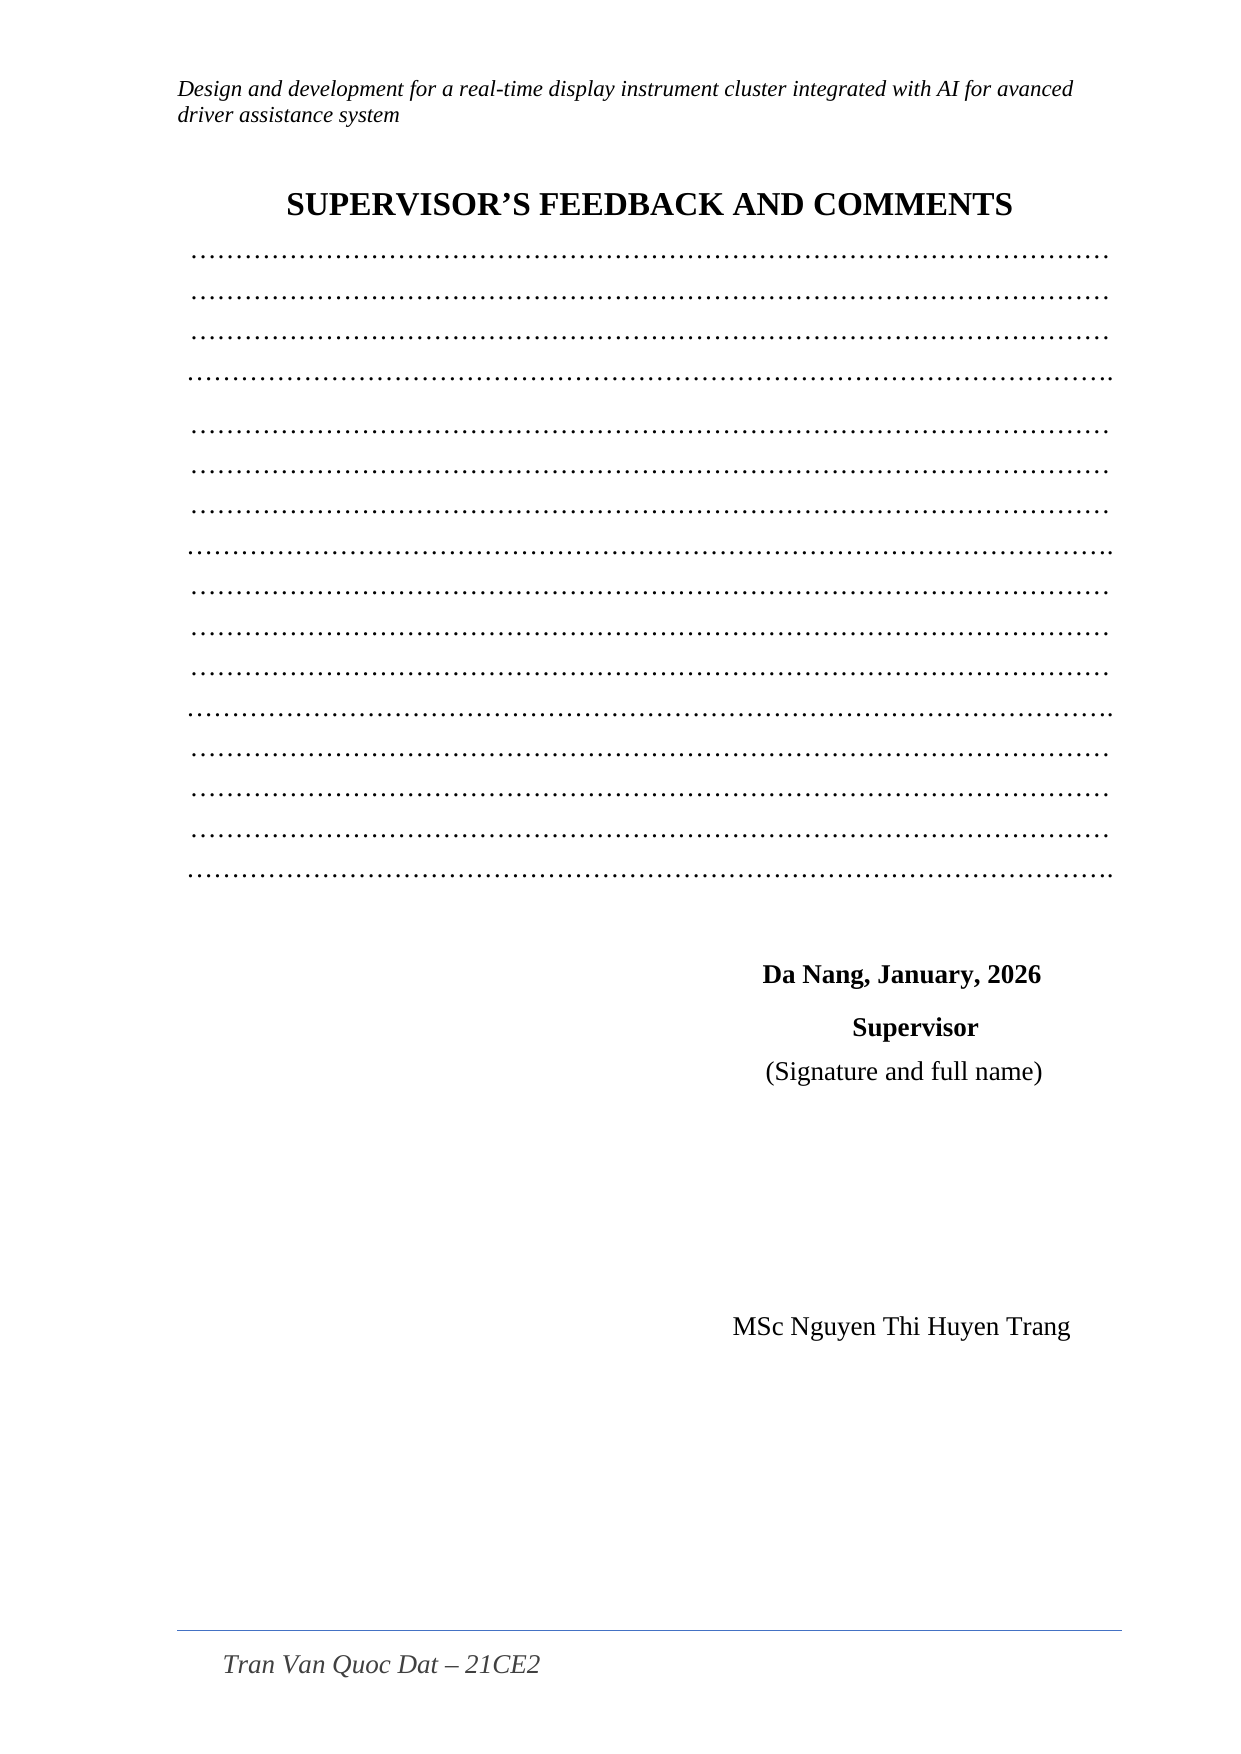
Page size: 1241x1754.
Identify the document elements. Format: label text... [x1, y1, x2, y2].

text Da Nang, January, 2026 [627, 958, 1122, 989]
text ………………………………………………………………………………………………………………………………………………………………………………………………………………………………………………………………………………………………………………………………………………………………………….………………………………………………………………………………………………………………………………………………………………………………………………………………………………………………………………………………………………………………………………………………………………………….…………………………………………………………………………………………………………………………………………………………………………………………………………………………………………………………………………………………………………………………………………………………………………. [177, 408, 1122, 883]
subtitle SUPERVISOR’S FEEDBACK AND COMMENTS [177, 184, 1122, 222]
text Supervisor [702, 1011, 1122, 1042]
text …………………………………………………………………………………………………………………………………………………………………………………………………………………………………………………………………………………………………………………………………………………………………………. [177, 234, 1122, 386]
text MSc Nguyen Thi Huyen Trang [552, 1310, 1122, 1341]
text (Signature and full name) [702, 1055, 1122, 1086]
